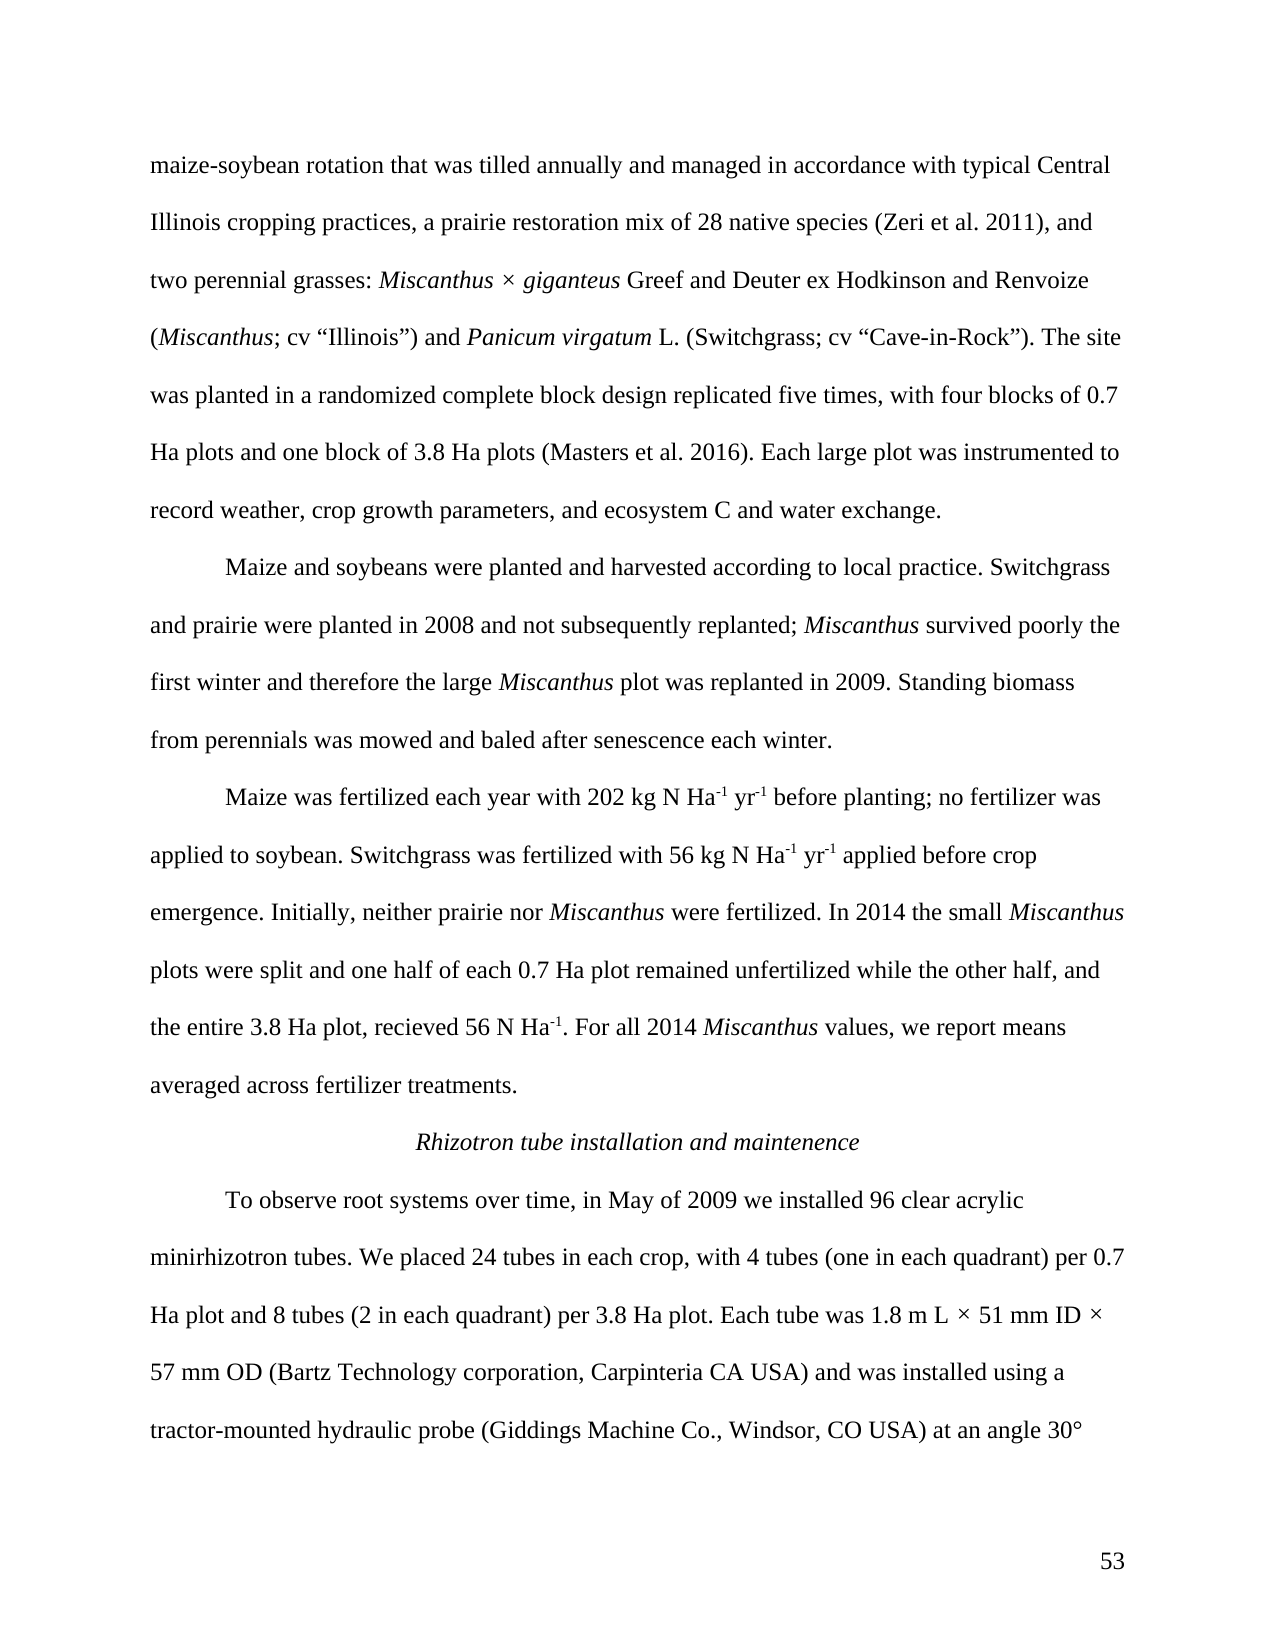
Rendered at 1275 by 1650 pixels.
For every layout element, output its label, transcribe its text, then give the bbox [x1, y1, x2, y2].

subtitle Rhizotron tube installation and maintenence [150, 1127, 1125, 1156]
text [150, 150, 1125, 524]
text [150, 1185, 1125, 1444]
text Maize was fertilized each year with 202 kg N Ha-1 yr-1 before planting; no fertilizer was applied to soybean. Switchgrass was fertilized with 56 kg N Ha-1 yr-1 applied before crop emergence. Initially, neither prairie nor Miscanthus were fertilized. In 2014 the small Miscanthus plots were split and one half of each 0.7 Ha plot remained unfertilized while the other half, and the entire 3.8 Ha plot, recieved 56 N Ha-1. For all 2014 Miscanthus values, we report means averaged across fertilizer treatments. [150, 782, 1125, 1099]
text Maize and soybeans were planted and harvested according to local practice. Switchgrass and prairie were planted in 2008 and not subsequently replanted; Miscanthus survived poorly the first winter and therefore the large Miscanthus plot was replanted in 2009. Standing biomass from perennials was mowed and baled after senescence each winter. [150, 552, 1125, 754]
